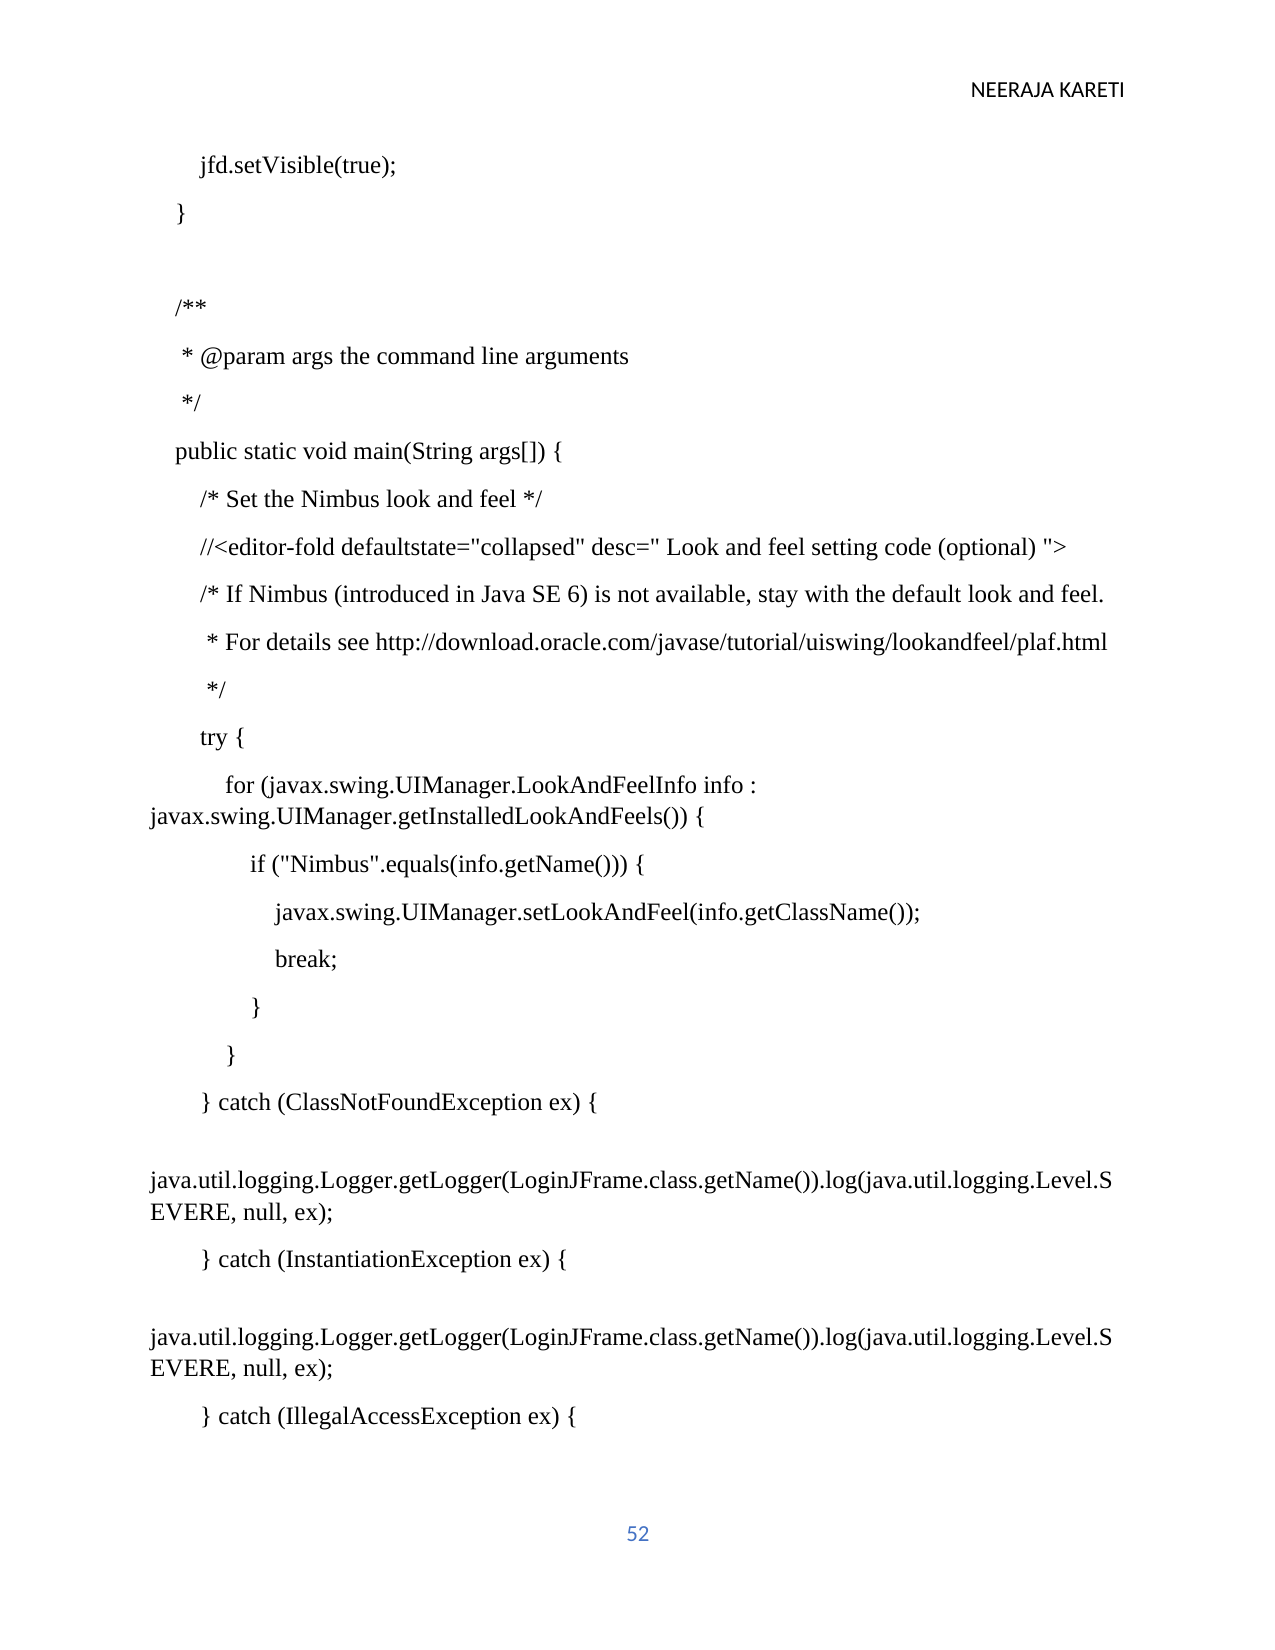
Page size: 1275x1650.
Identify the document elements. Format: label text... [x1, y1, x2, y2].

text } [150, 992, 1125, 1021]
text //<editor-fold defaultstate="collapsed" desc=" Look and feel setting code (optional) "> [150, 532, 1125, 560]
text } [150, 1040, 1125, 1068]
text } catch (InstantiationException ex) { [150, 1244, 1125, 1273]
text } catch (IllegalAccessException ex) { [150, 1401, 1125, 1430]
text javax.swing.UIManager.setLookAndFeel(info.getClassName()); [150, 897, 1125, 925]
text * @param args the command line arguments [150, 341, 1125, 369]
text /* If Nimbus (introduced in Java SE 6) is not available, stay with the default look and feel. [150, 579, 1125, 608]
text if ("Nimbus".equals(info.getName())) { [150, 849, 1125, 878]
text public static void main(String args[]) { [150, 436, 1125, 465]
text */ [150, 675, 1125, 703]
text } catch (ClassNotFoundException ex) { [150, 1087, 1125, 1116]
text java.util.logging.Logger.getLogger(LoginJFrame.class.getName()).log(java.util.logging.Level.SEVERE, null, ex); [150, 1135, 1125, 1225]
text */ [150, 388, 1125, 417]
text } [150, 198, 1125, 226]
text try { [150, 722, 1125, 751]
text break; [150, 944, 1125, 973]
text jfd.setVisible(true); [150, 150, 1125, 179]
text /* Set the Nimbus look and feel */ [150, 484, 1125, 513]
text for (javax.swing.UIManager.LookAndFeelInfo info : javax.swing.UIManager.getInstalledLookAndFeels()) { [150, 770, 1125, 830]
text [150, 1292, 1125, 1382]
text /** [150, 293, 1125, 322]
text * For details see http://download.oracle.com/javase/tutorial/uiswing/lookandfeel/plaf.html [150, 627, 1125, 656]
